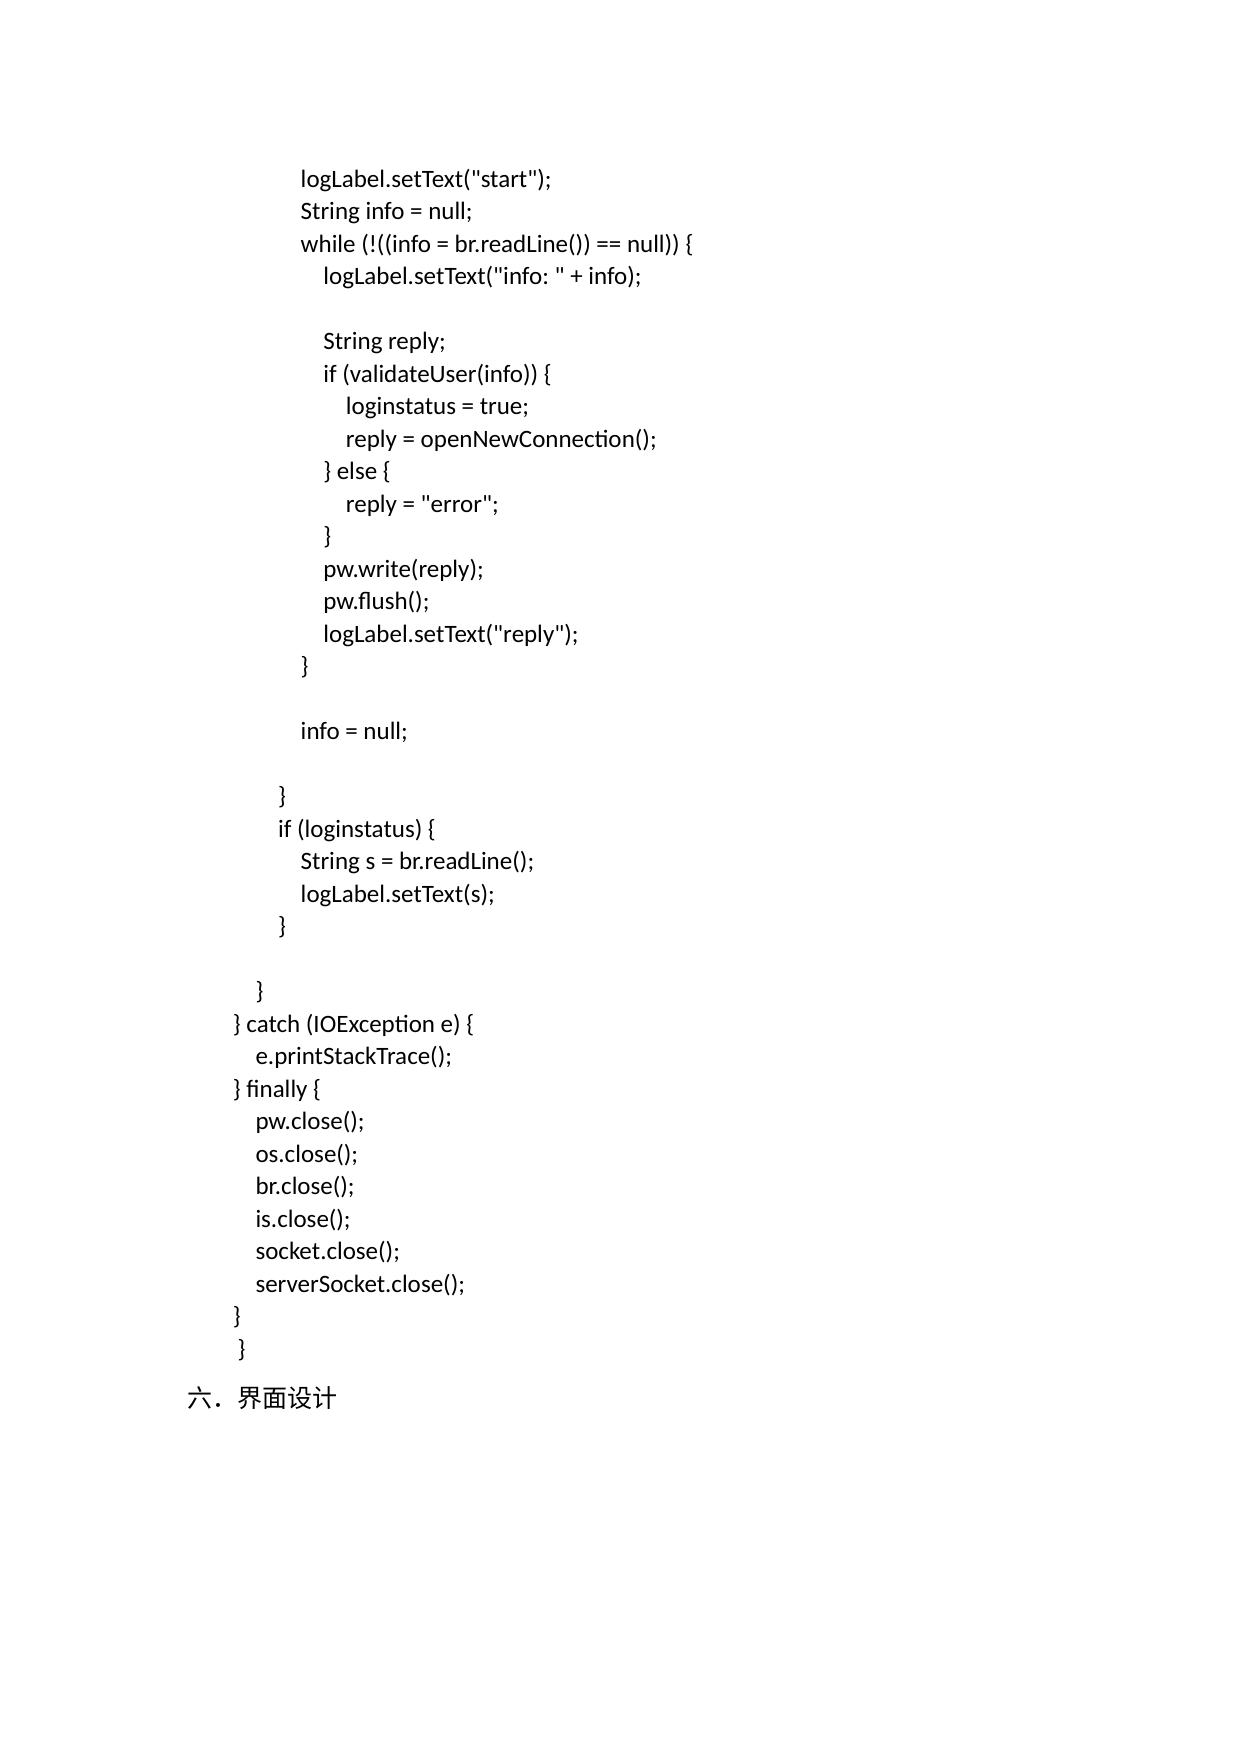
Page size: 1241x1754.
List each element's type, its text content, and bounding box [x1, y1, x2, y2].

text e.printStackTrace(); [187, 1039, 1053, 1072]
text } else { [187, 454, 1053, 487]
text serverSocket.close(); [187, 1267, 1053, 1299]
text 六．界面设计 [187, 1364, 1053, 1429]
text String info = null; [187, 194, 1053, 227]
text info = null; [187, 714, 1053, 747]
text } [187, 909, 1053, 942]
text } [187, 974, 1053, 1007]
text logLabel.setText("reply"); [187, 617, 1053, 649]
text is.close(); [187, 1202, 1053, 1234]
text pw.write(reply); [187, 552, 1053, 584]
text } [187, 1299, 1053, 1332]
text } finally { [187, 1072, 1053, 1104]
text socket.close(); [187, 1234, 1053, 1267]
text logLabel.setText("start"); [187, 162, 1053, 194]
text reply = openNewConnection(); [187, 422, 1053, 454]
text } catch (IOException e) { [187, 1007, 1053, 1039]
text } [187, 519, 1053, 552]
text } [187, 649, 1053, 682]
text } [187, 779, 1053, 812]
text if (loginstatus) { [187, 812, 1053, 844]
text String reply; [187, 324, 1053, 357]
text logLabel.setText("info: " + info); [187, 259, 1053, 292]
text logLabel.setText(s); [187, 877, 1053, 909]
text if (validateUser(info)) { [187, 357, 1053, 389]
text pw.flush(); [187, 584, 1053, 617]
text os.close(); [187, 1137, 1053, 1169]
text reply = "error"; [187, 487, 1053, 519]
text String s = br.readLine(); [187, 844, 1053, 877]
text } [187, 1332, 1053, 1364]
text pw.close(); [187, 1104, 1053, 1137]
text loginstatus = true; [187, 389, 1053, 422]
text br.close(); [187, 1169, 1053, 1202]
text while (!((info = br.readLine()) == null)) { [187, 227, 1053, 259]
